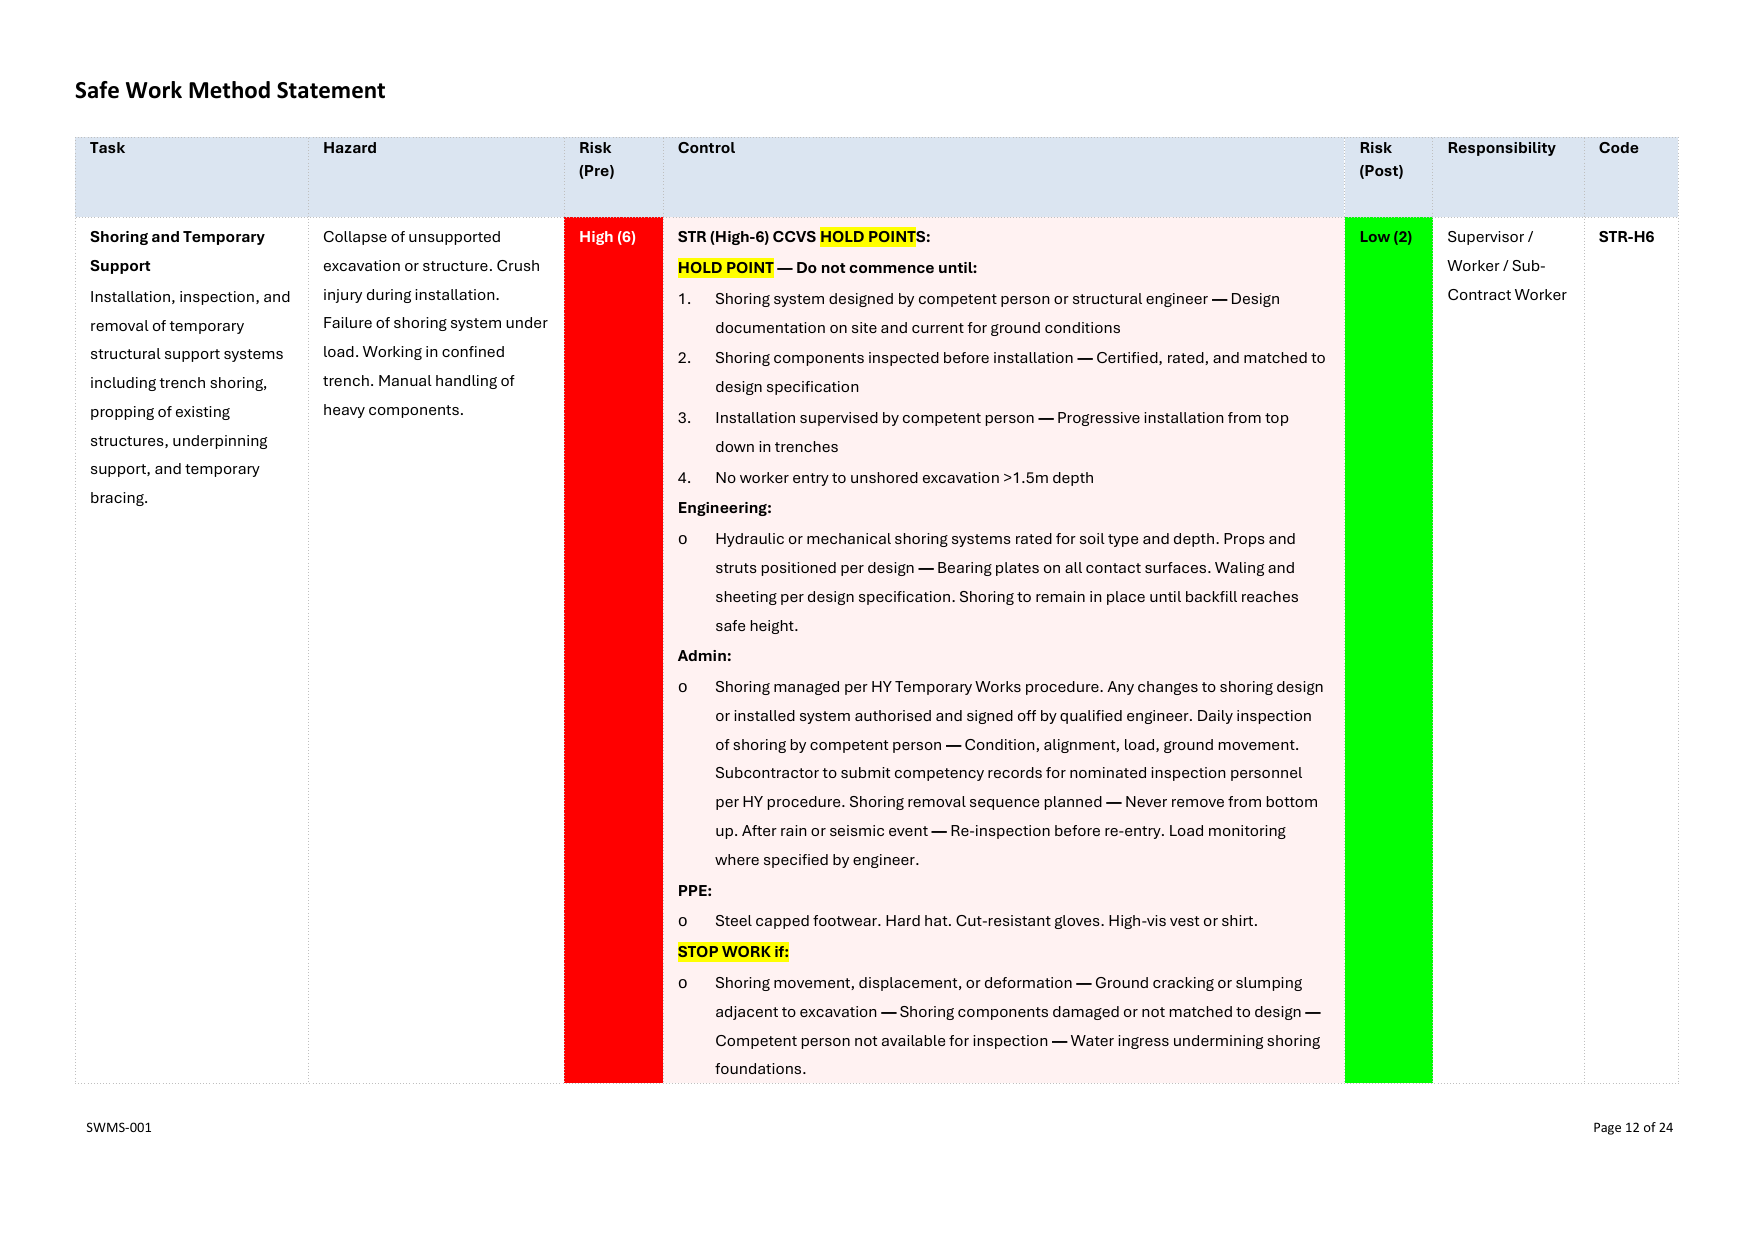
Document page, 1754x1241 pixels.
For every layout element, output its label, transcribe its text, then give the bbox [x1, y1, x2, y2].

table_header Risk (Post) [1345, 137, 1433, 217]
table_header Responsibility [1433, 137, 1584, 217]
table_cell High (6) [564, 217, 663, 1083]
table_cell STR (High-6) CCVS HOLD POINTS: HOLD POINT — Do not commence until: Shoring system designed by competent person or structural engineer — Design documentation on site and current for ground conditions Shoring components inspected before installation — Certified, rated, and matched to design specification Installation supervised by competent person — Progressive installation from top down in trenches No worker entry to unshored excavation >1.5m depth Engineering: Hydraulic or mechanical shoring systems rated for soil type and depth. Props and struts positioned per design — Bearing plates on all contact surfaces. Waling and sheeting per design specification. Shoring to remain in place until backfill reaches safe height. Admin: Shoring managed per HY Temporary Works procedure. Any changes to shoring design or installed system authorised and signed off by qualified engineer. Daily inspection of shoring by competent person — Condition, alignment, load, ground movement. Subcontractor to submit competency records for nominated inspection personnel per HY procedure. Shoring removal sequence planned — Never remove from bottom up. After rain or seismic event — Re-inspection before re-entry. Load monitoring where specified by engineer. PPE: Steel capped footwear. Hard hat. Cut-resistant gloves. High-vis vest or shirt. STOP WORK if: Shoring movement, displacement, or deformation — Ground cracking or slumping adjacent to excavation — Shoring components damaged or not matched to design — Competent person not available for inspection — Water ingress undermining shoring foundations. [663, 217, 1344, 1083]
table_cell STR-H6 [1584, 217, 1678, 1083]
table_header Code [1584, 137, 1678, 217]
table_cell Low (2) [1345, 217, 1433, 1083]
table_header Risk (Pre) [564, 137, 663, 217]
table_header Task [75, 137, 308, 217]
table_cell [1433, 217, 1584, 1083]
table_header Control [663, 137, 1344, 217]
table_cell Shoring and Temporary Support Installation, inspection, and removal of temporary structural support systems including trench shoring, propping of existing structures, underpinning support, and temporary bracing. [75, 217, 308, 1083]
table_cell Collapse of unsupported excavation or structure. Crush injury during installation. Failure of shoring system under load. Working in confined trench. Manual handling of heavy components. [308, 217, 564, 1083]
table_header Hazard [308, 137, 564, 217]
